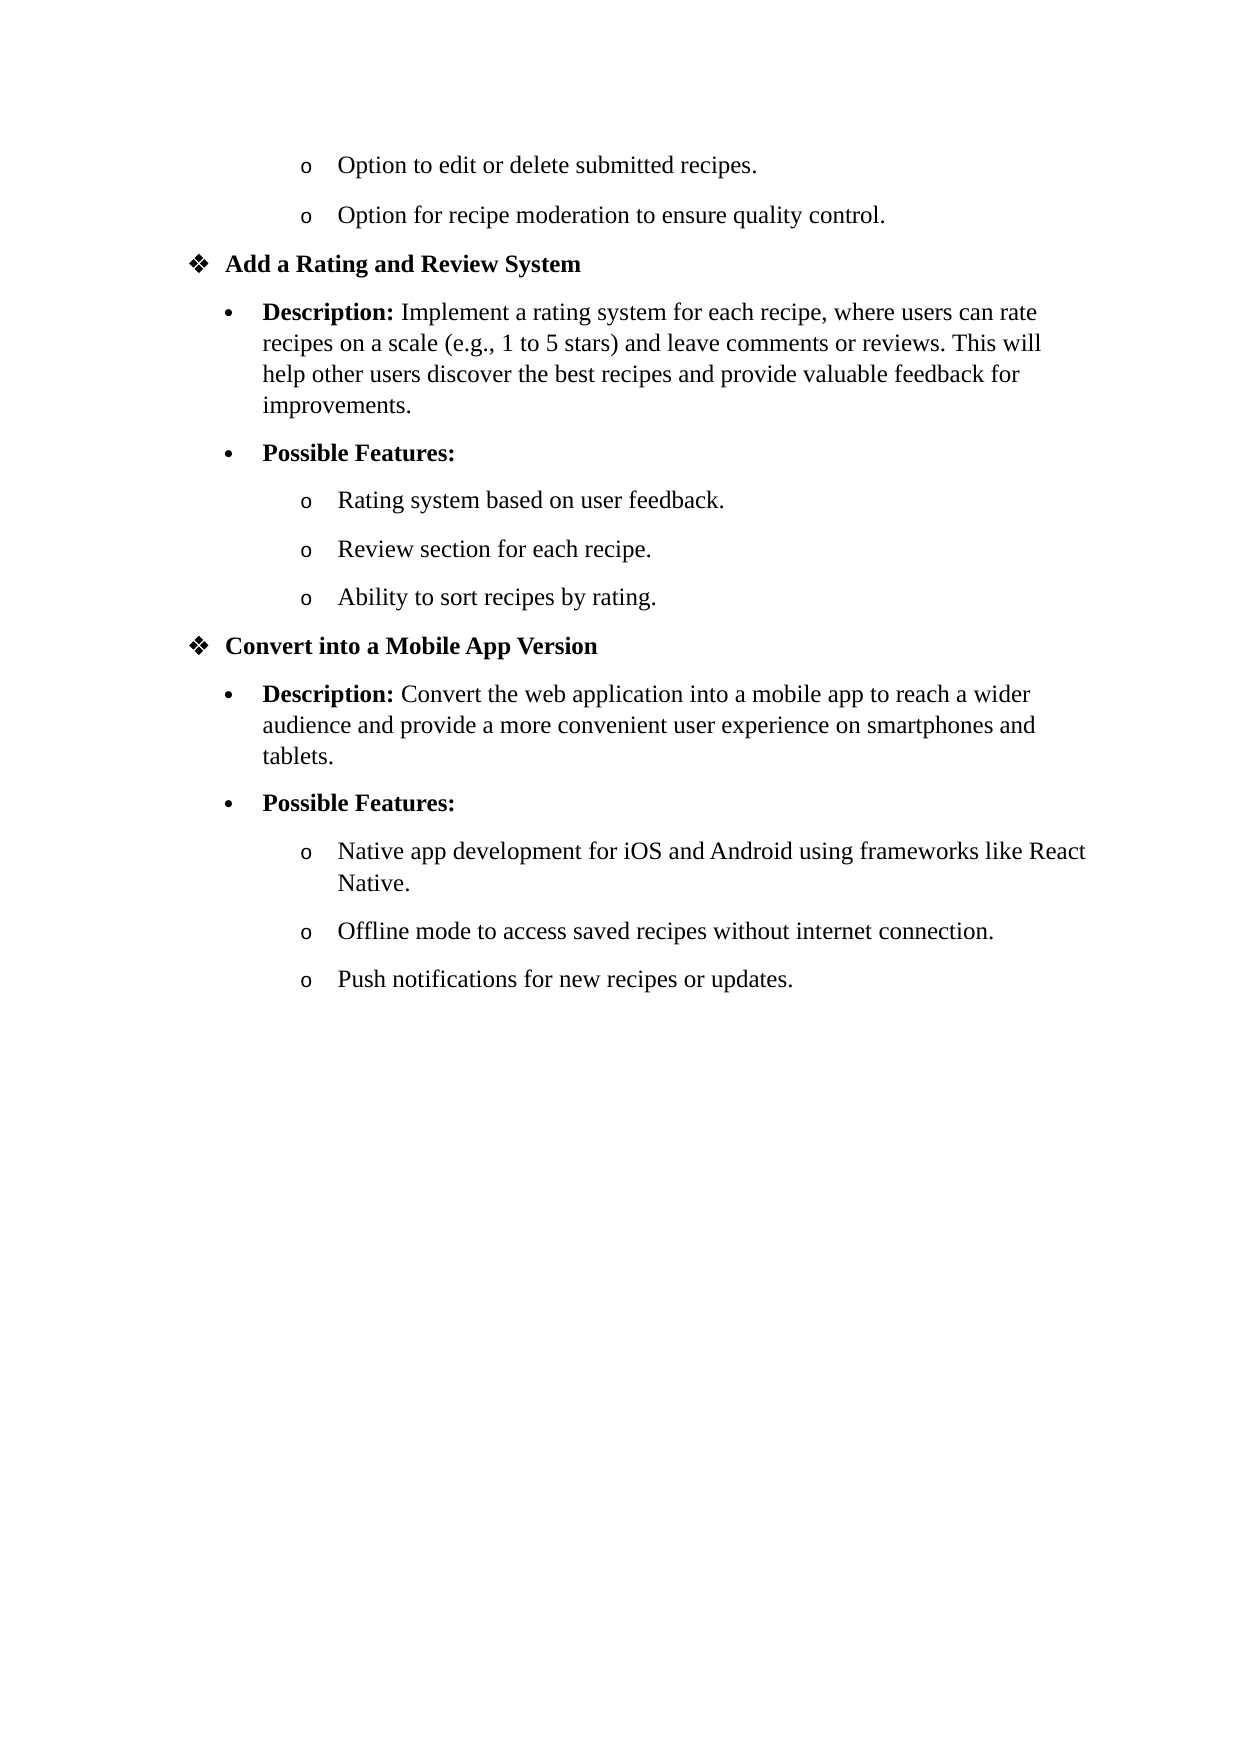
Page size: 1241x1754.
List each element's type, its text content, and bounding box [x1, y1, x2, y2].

list Possible Features: [225, 438, 1090, 466]
list Add a Rating and Review System [187, 249, 1090, 278]
list Option to edit or delete submitted recipes. [300, 150, 1090, 179]
list Description: Convert the web application into a mobile app to reach a wider audience and provide a more convenient user experience on smartphones and tablets. [225, 679, 1090, 769]
list Rating system based on user feedback. [300, 485, 1090, 515]
list Push notifications for new recipes or updates. [300, 964, 1090, 994]
list Review section for each recipe. [300, 534, 1090, 563]
list Convert into a Mobile App Version [187, 631, 1090, 660]
list Native app development for iOS and Android using frameworks like React Native. [300, 836, 1090, 897]
list Ability to sort recipes by rating. [300, 582, 1090, 612]
list Offline mode to access saved recipes without internet connection. [300, 916, 1090, 945]
list Option for recipe moderation to ensure quality control. [300, 201, 1090, 230]
list Description: Implement a rating system for each recipe, where users can rate recipes on a scale (e.g., 1 to 5 stars) and leave comments or reviews. This will help other users discover the best recipes and provide valuable feedback for improvements. [225, 297, 1090, 419]
list Possible Features: [225, 788, 1090, 817]
